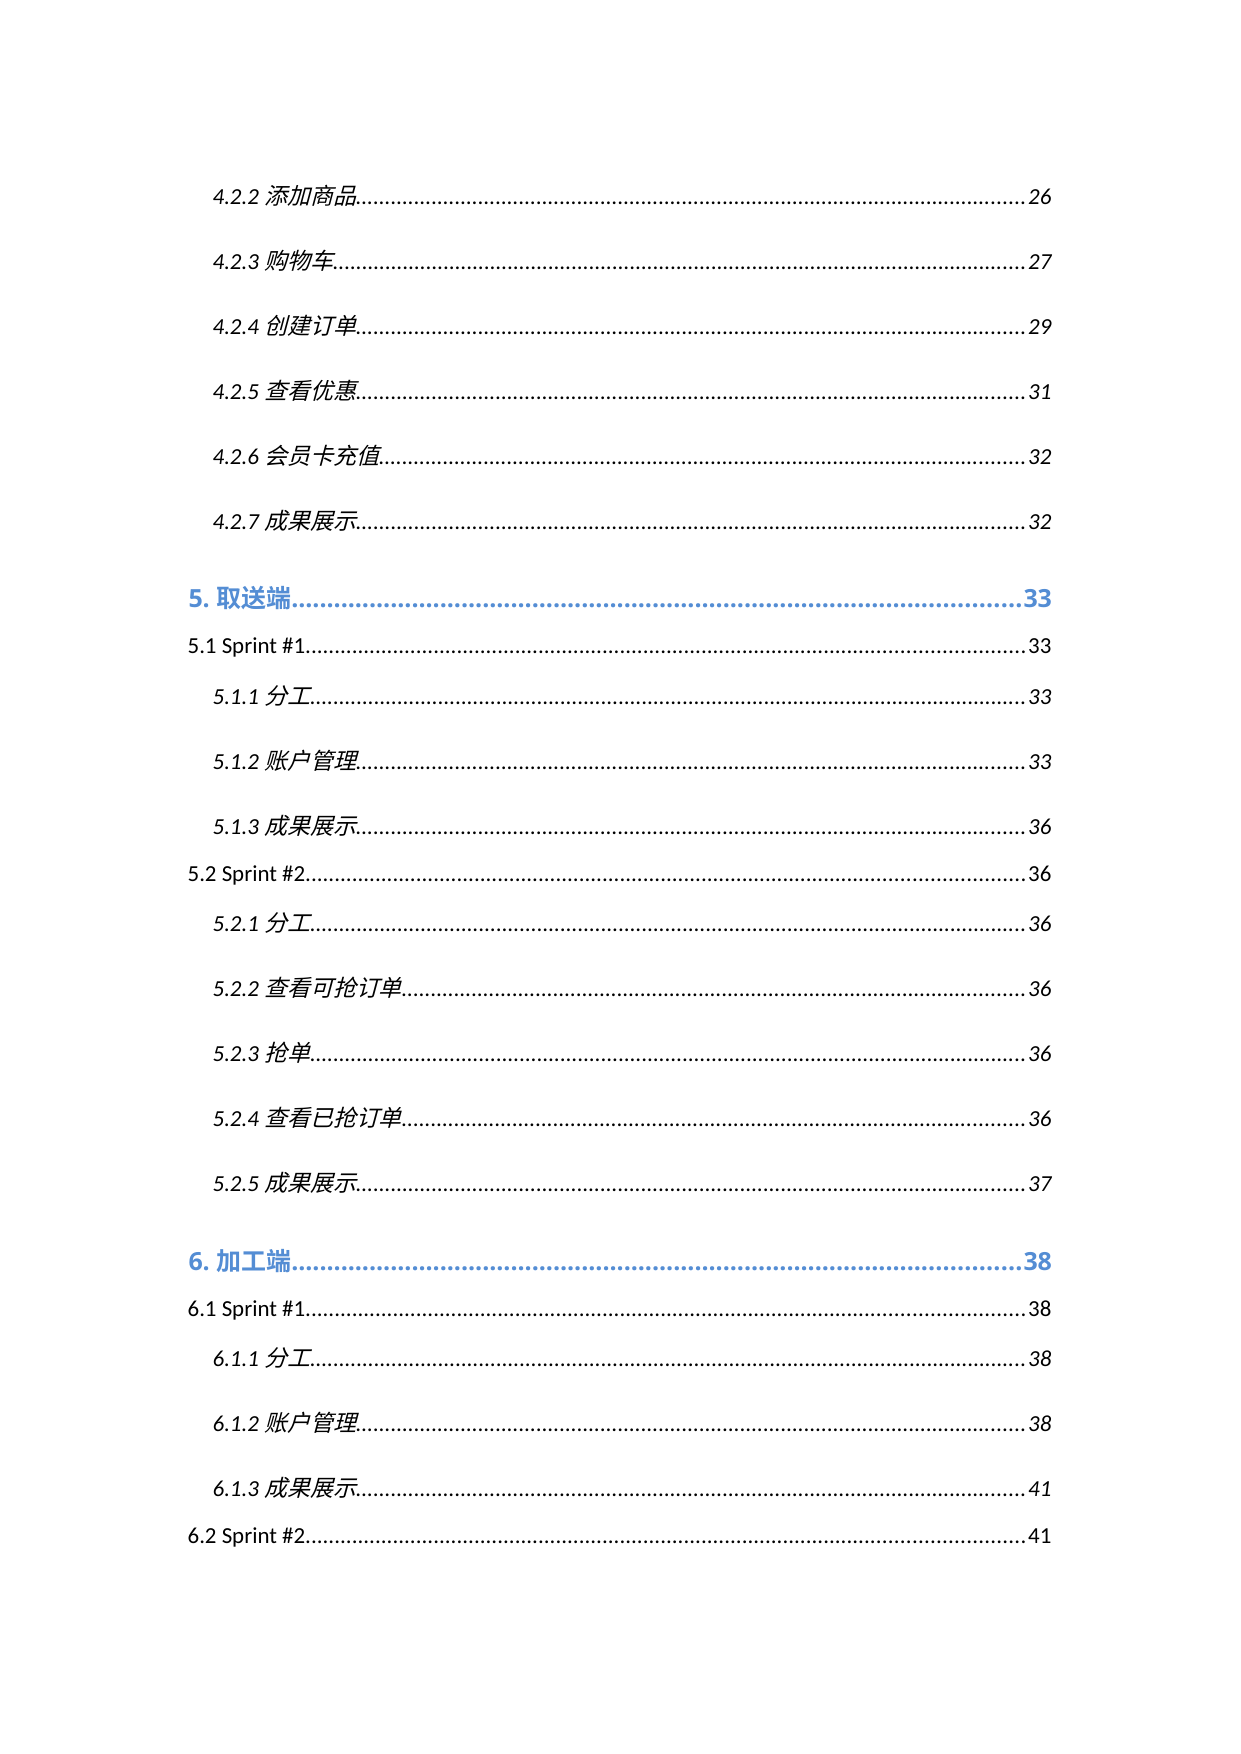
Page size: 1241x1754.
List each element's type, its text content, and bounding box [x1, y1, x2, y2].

text 6.2 Sprint #2 41 [187, 1519, 1053, 1552]
text 5. 取送端 33 [187, 564, 1053, 629]
text 5.2.3 抢单 36 [212, 1019, 1053, 1084]
text 4.2.4 创建订单 29 [212, 292, 1053, 357]
text 5.2.1 分工 36 [212, 889, 1053, 954]
text 5.2.5 成果展示 37 [212, 1149, 1053, 1214]
text 6. 加工端 38 [187, 1227, 1053, 1292]
text 4.2.6 会员卡充值 32 [212, 422, 1053, 487]
text 5.1 Sprint #1 33 [187, 629, 1053, 662]
text 4.2.3 购物车 27 [212, 227, 1053, 292]
text 4.2.7 成果展示 32 [212, 487, 1053, 552]
text 5.1.1 分工 33 [212, 662, 1053, 727]
text 4.2.2 添加商品 26 [212, 162, 1053, 227]
text 5.1.2 账户管理 33 [212, 727, 1053, 792]
text 6.1 Sprint #1 38 [187, 1292, 1053, 1324]
text 5.2 Sprint #2 36 [187, 857, 1053, 889]
text 6.1.1 分工 38 [212, 1324, 1053, 1389]
text 6.1.3 成果展示 41 [212, 1454, 1053, 1519]
text 6.1.2 账户管理 38 [212, 1389, 1053, 1454]
text 5.2.2 查看可抢订单 36 [212, 954, 1053, 1019]
text 4.2.5 查看优惠 31 [212, 357, 1053, 422]
text 5.1.3 成果展示 36 [212, 792, 1053, 857]
text 5.2.4 查看已抢订单 36 [212, 1084, 1053, 1149]
